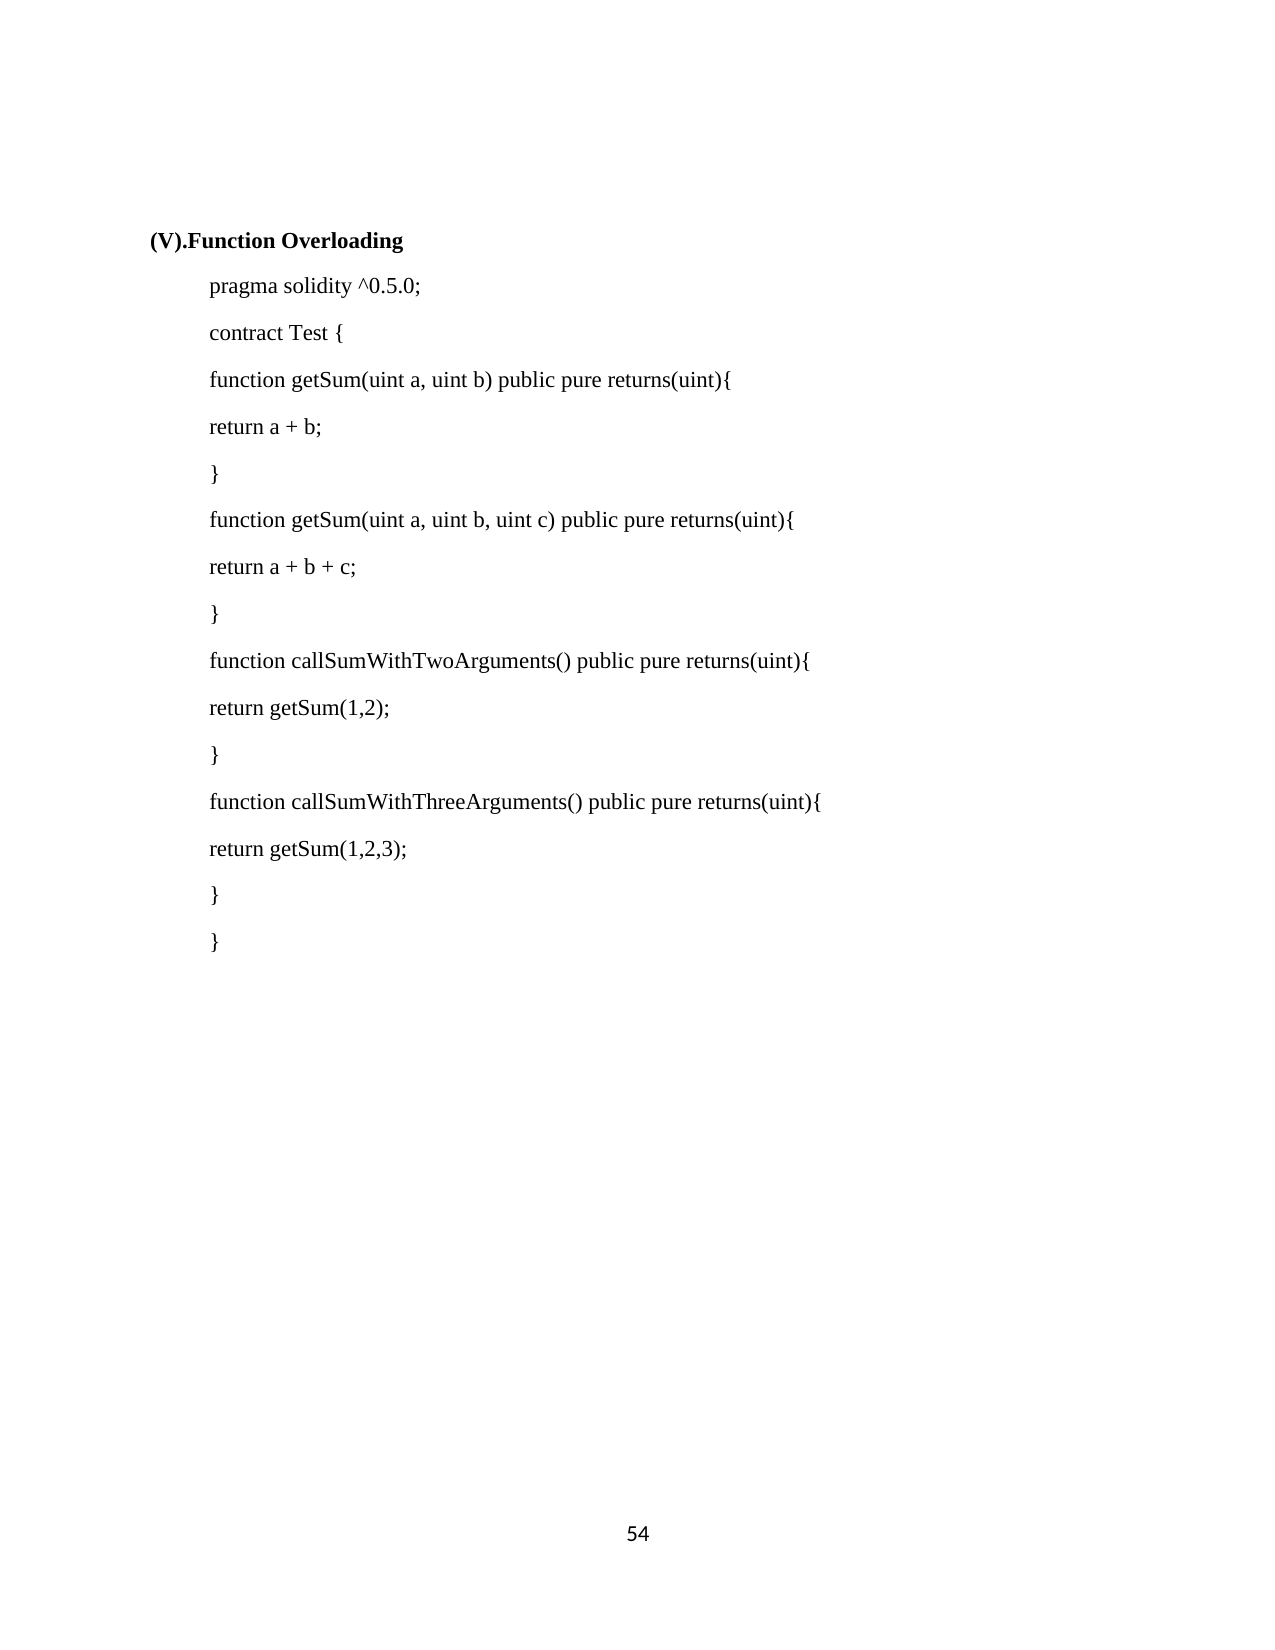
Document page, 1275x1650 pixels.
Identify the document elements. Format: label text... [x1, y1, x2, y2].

text return a + b + c; [209, 553, 1125, 580]
text return a + b; [209, 413, 1125, 439]
text function callSumWithTwoArguments() public pure returns(uint){​​ [209, 647, 1125, 673]
text }​​ [209, 928, 1125, 955]
text }​​ [209, 882, 1125, 908]
text pragma solidity ^0.5.0; [209, 272, 1125, 298]
text }​​ [209, 600, 1125, 627]
text return getSum(1,2,3); [209, 835, 1125, 861]
text return getSum(1,2); [209, 694, 1125, 720]
text contract Test {​​ [209, 319, 1125, 345]
text function getSum(uint a, uint b) public pure returns(uint){​​ [209, 366, 1125, 392]
text }​​ [209, 741, 1125, 767]
text }​​ [209, 460, 1125, 486]
text function callSumWithThreeArguments() public pure returns(uint){​​ [209, 788, 1125, 814]
text (V).Function Overloading [150, 227, 1125, 253]
text function getSum(uint a, uint b, uint c) public pure returns(uint){​​ [209, 507, 1125, 533]
